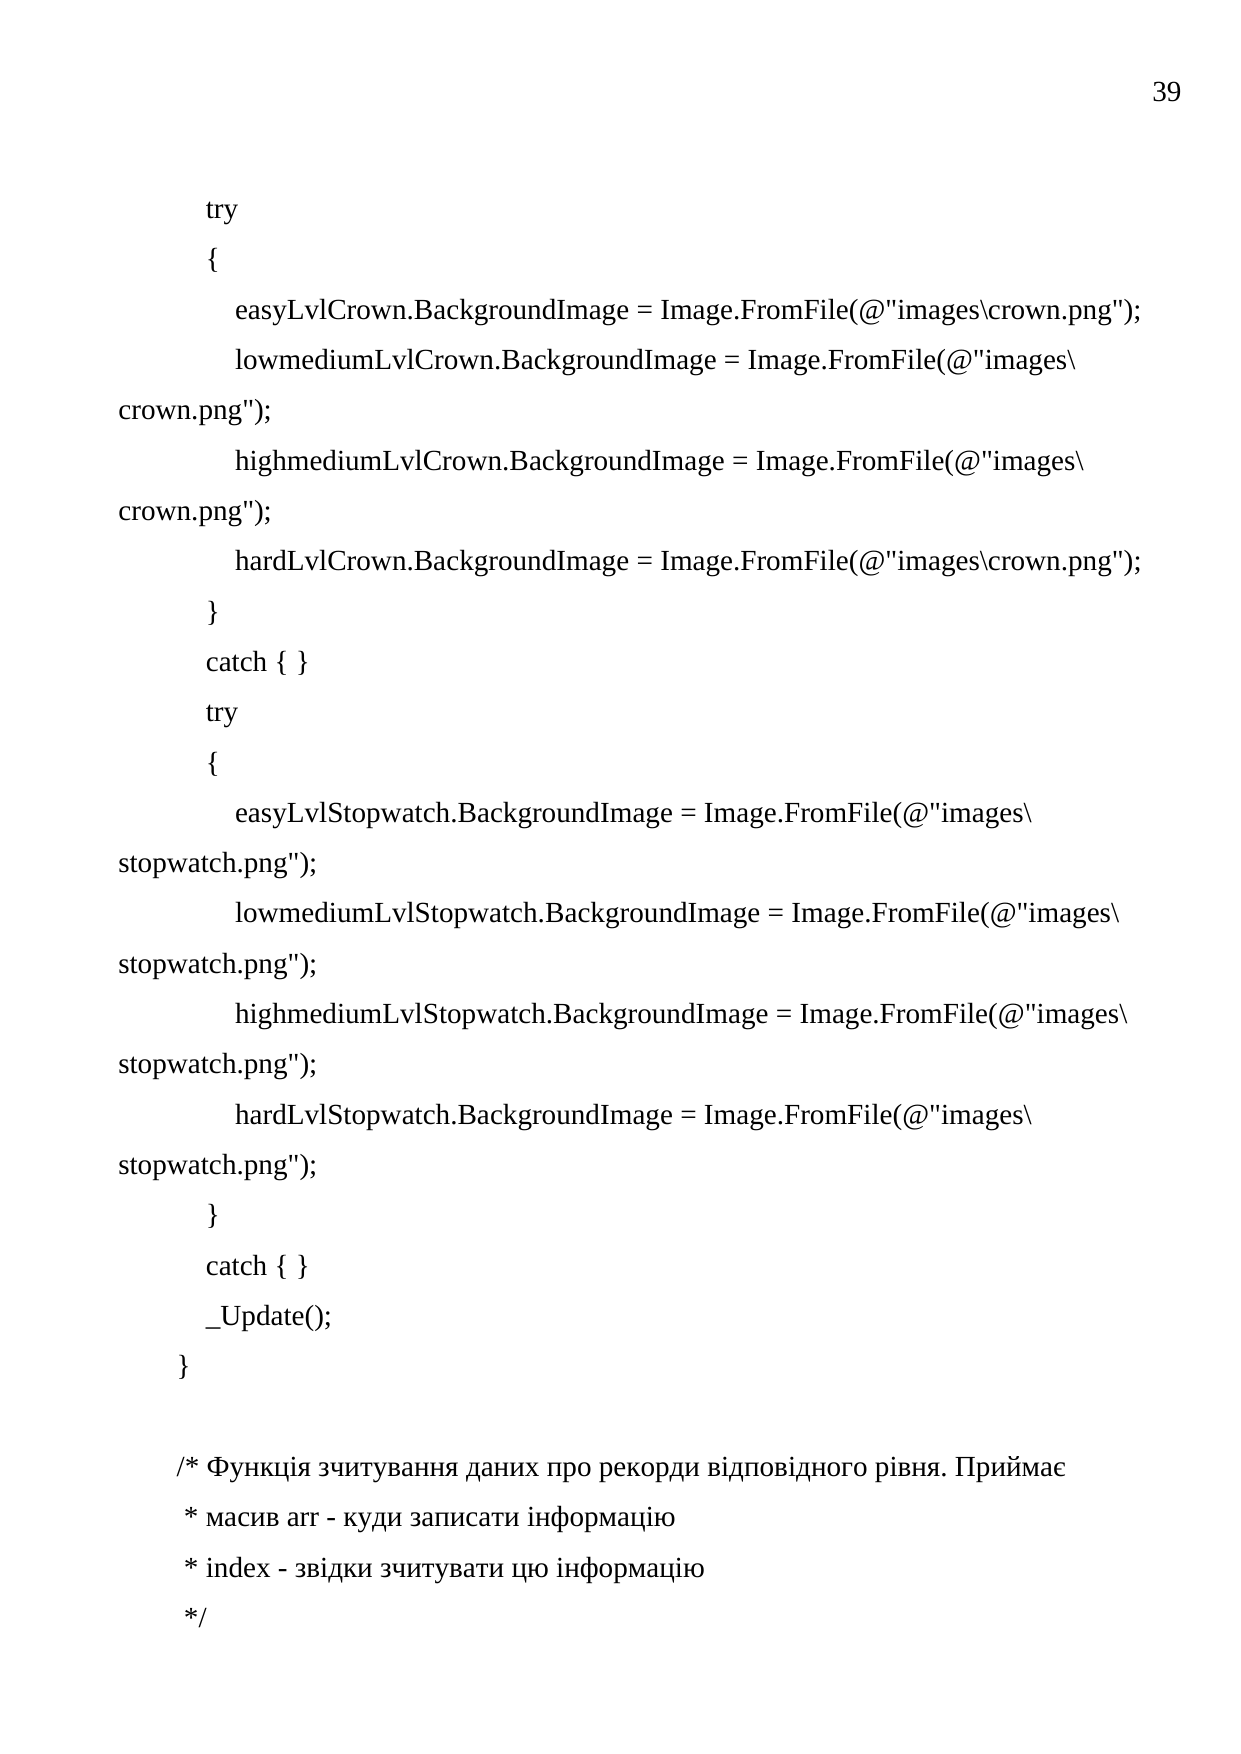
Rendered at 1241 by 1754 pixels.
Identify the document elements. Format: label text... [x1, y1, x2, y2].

text */ [118, 1600, 1181, 1633]
text highmediumLvlStopwatch.BackgroundImage = Image.FromFile(@"images\stopwatch.png"); [118, 996, 1181, 1080]
text * index - звідки зчитувати цю інформацію [118, 1550, 1181, 1583]
text { [118, 745, 1181, 778]
text catch { } [118, 644, 1181, 678]
text /* Функція зчитування даних про рекорди відповідного рівня. Приймає [118, 1449, 1181, 1483]
text * масив arr - куди записати інформацію [118, 1499, 1181, 1533]
text easyLvlCrown.BackgroundImage = Image.FromFile(@"images\crown.png"); [118, 292, 1181, 325]
text try [118, 694, 1181, 728]
text } [118, 594, 1181, 627]
text easyLvlStopwatch.BackgroundImage = Image.FromFile(@"images\stopwatch.png"); [118, 795, 1181, 879]
text } [118, 1348, 1181, 1382]
text highmediumLvlCrown.BackgroundImage = Image.FromFile(@"images\crown.png"); [118, 443, 1181, 527]
text hardLvlCrown.BackgroundImage = Image.FromFile(@"images\crown.png"); [118, 543, 1181, 577]
text try [118, 191, 1181, 225]
text { [118, 242, 1181, 275]
text lowmediumLvlStopwatch.BackgroundImage = Image.FromFile(@"images\stopwatch.png"); [118, 896, 1181, 979]
text lowmediumLvlCrown.BackgroundImage = Image.FromFile(@"images\crown.png"); [118, 342, 1181, 426]
text catch { } [118, 1248, 1181, 1281]
text _Update(); [118, 1298, 1181, 1332]
text } [118, 1197, 1181, 1231]
text hardLvlStopwatch.BackgroundImage = Image.FromFile(@"images\stopwatch.png"); [118, 1097, 1181, 1181]
